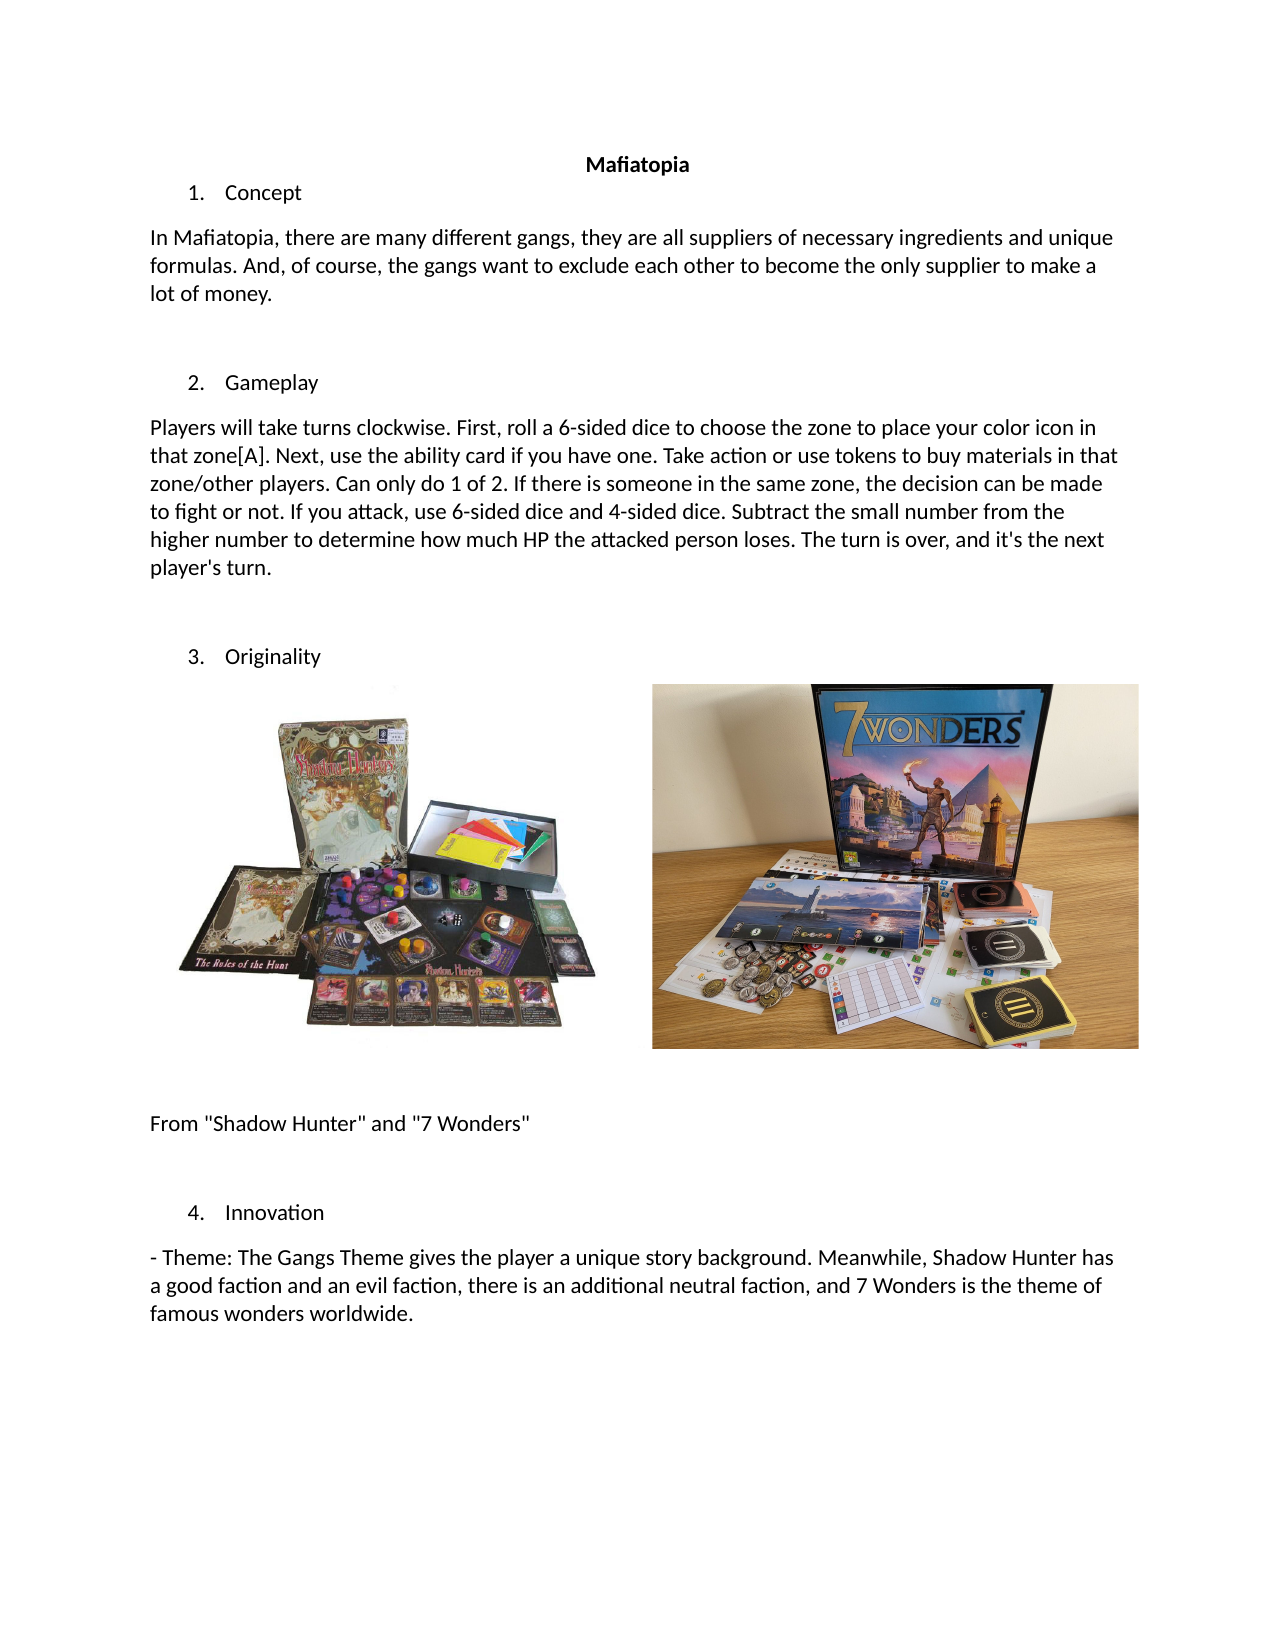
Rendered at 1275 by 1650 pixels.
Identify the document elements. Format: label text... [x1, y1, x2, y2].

list Gameplay [187, 368, 1125, 396]
text From "Shadow Hunter" and "7 Wonders" [150, 1109, 1125, 1137]
text - Theme: The Gangs Theme gives the player a unique story background. Meanwhile, Shadow Hunter has a good faction and an evil faction, there is an additional neutral faction, and 7 Wonders is the theme of famous wonders worldwide. [150, 1243, 1125, 1327]
picture [166, 685, 650, 1048]
text Players will take turns clockwise. First, roll a 6-sided dice to choose the zone to place your color icon in that zone[A]. Next, use the ability card if you have one. Take action or use tokens to buy materials in that zone/other players. Can only do 1 of 2. If there is someone in the same zone, the decision can be made to fight or not. If you attack, use 6-sided dice and 4-sided dice. Subtract the small number from the higher number to determine how much HP the attacked person loses. The turn is over, and it's the next player's turn. [150, 413, 1125, 581]
list Mafiatopia [150, 150, 1125, 178]
text In Mafiatopia, there are many different gangs, they are all suppliers of necessary ingredients and unique formulas. And, of course, the gangs want to exclude each other to become the only supplier to make a lot of money. [150, 223, 1125, 307]
list Innovation [187, 1198, 1125, 1226]
picture [652, 684, 1139, 1049]
list Concept [187, 178, 1125, 206]
list Originality [187, 642, 1125, 670]
